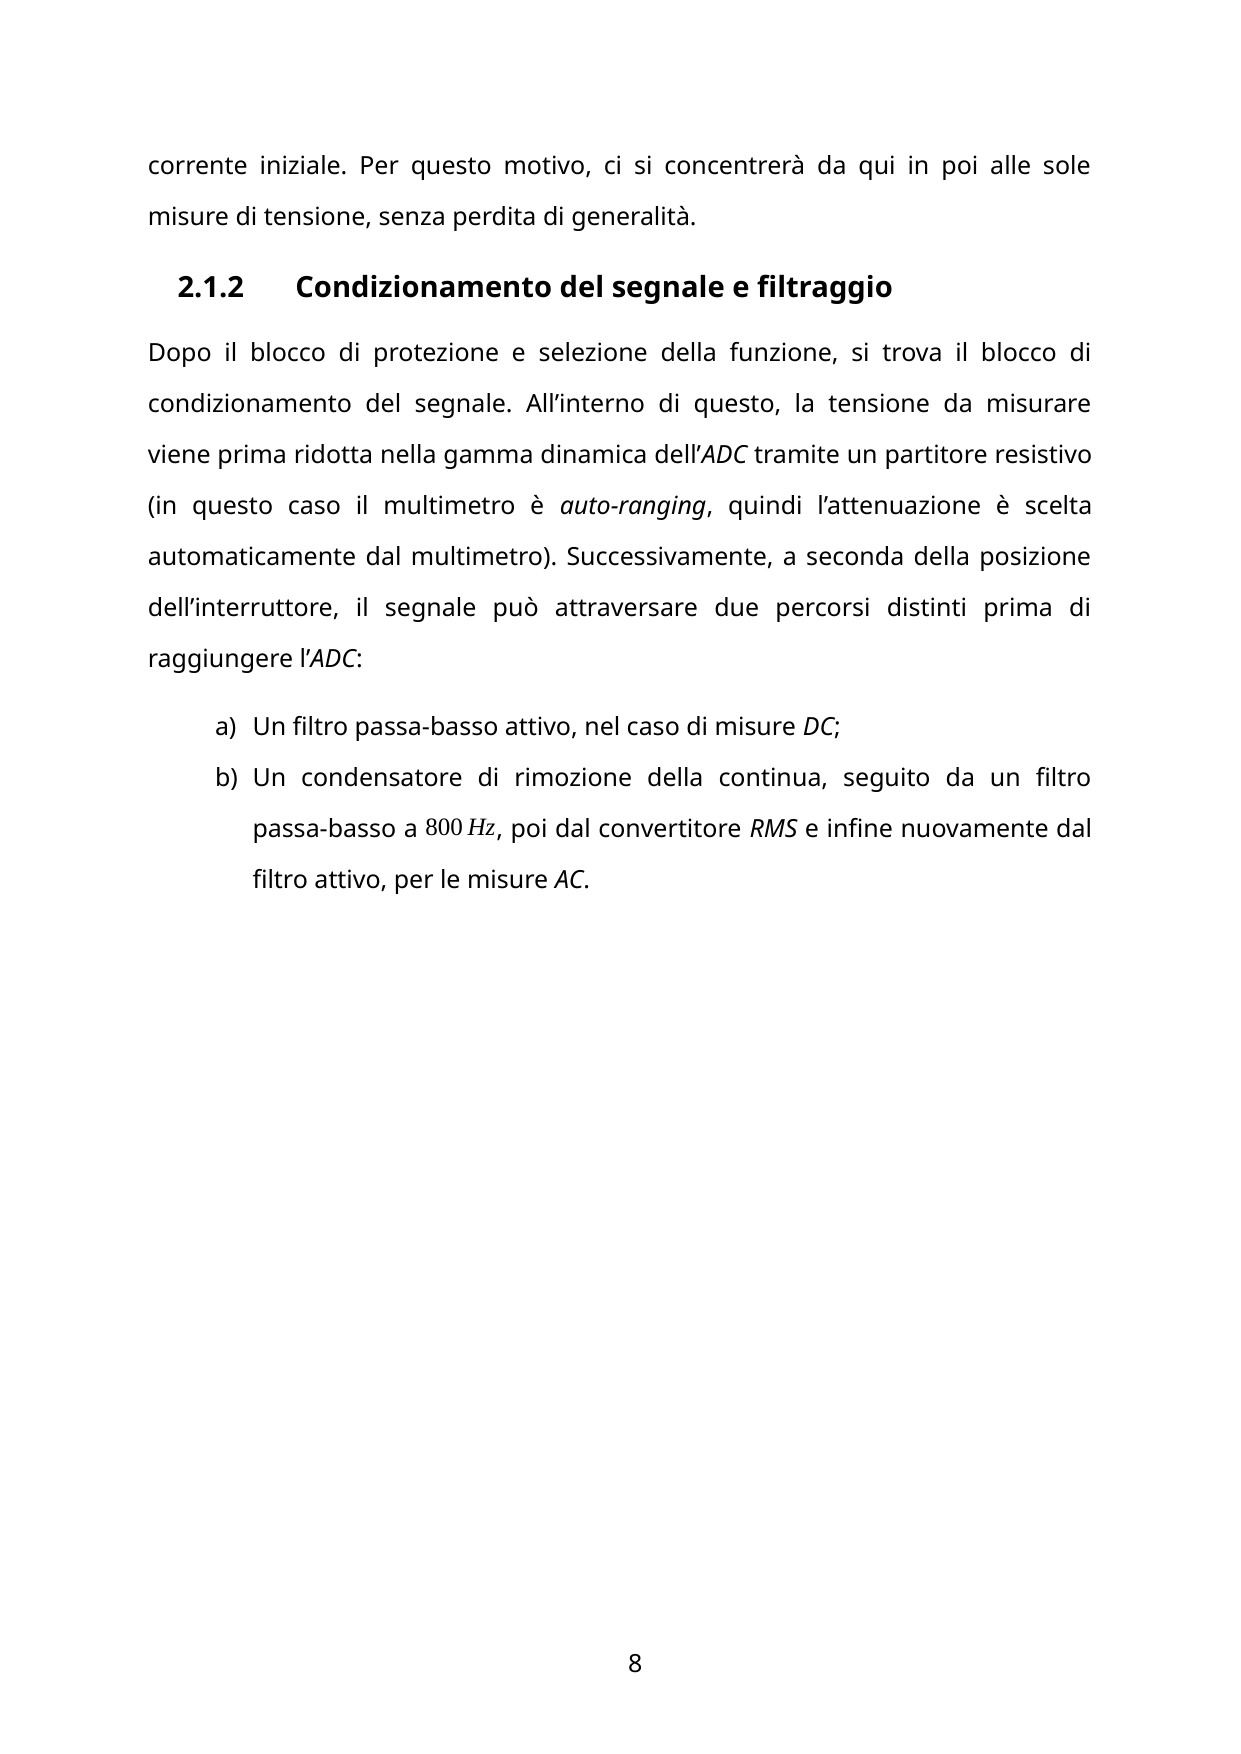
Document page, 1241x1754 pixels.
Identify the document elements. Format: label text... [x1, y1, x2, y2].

list Un condensatore di rimozione della continua, seguito da un filtro passa-basso a , poi dal convertitore RMS e infine nuovamente dal filtro attivo, per le misure AC. [215, 759, 1092, 895]
list Un filtro passa-basso attivo, nel caso di misure DC; [215, 708, 1092, 742]
subtitle Condizionamento del segnale e filtraggio [148, 266, 1092, 306]
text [148, 148, 1092, 233]
text Dopo il blocco di protezione e selezione della funzione, si trova il blocco di condizionamento del segnale. All’interno di questo, la tensione da misurare viene prima ridotta nella gamma dinamica dell’ADC tramite un partitore resistivo (in questo caso il multimetro è auto-ranging, quindi l’attenuazione è scelta automaticamente dal multimetro). Successivamente, a seconda della posizione dell’interruttore, il segnale può attraversare due percorsi distinti prima di raggiungere l’ADC: [148, 334, 1092, 674]
